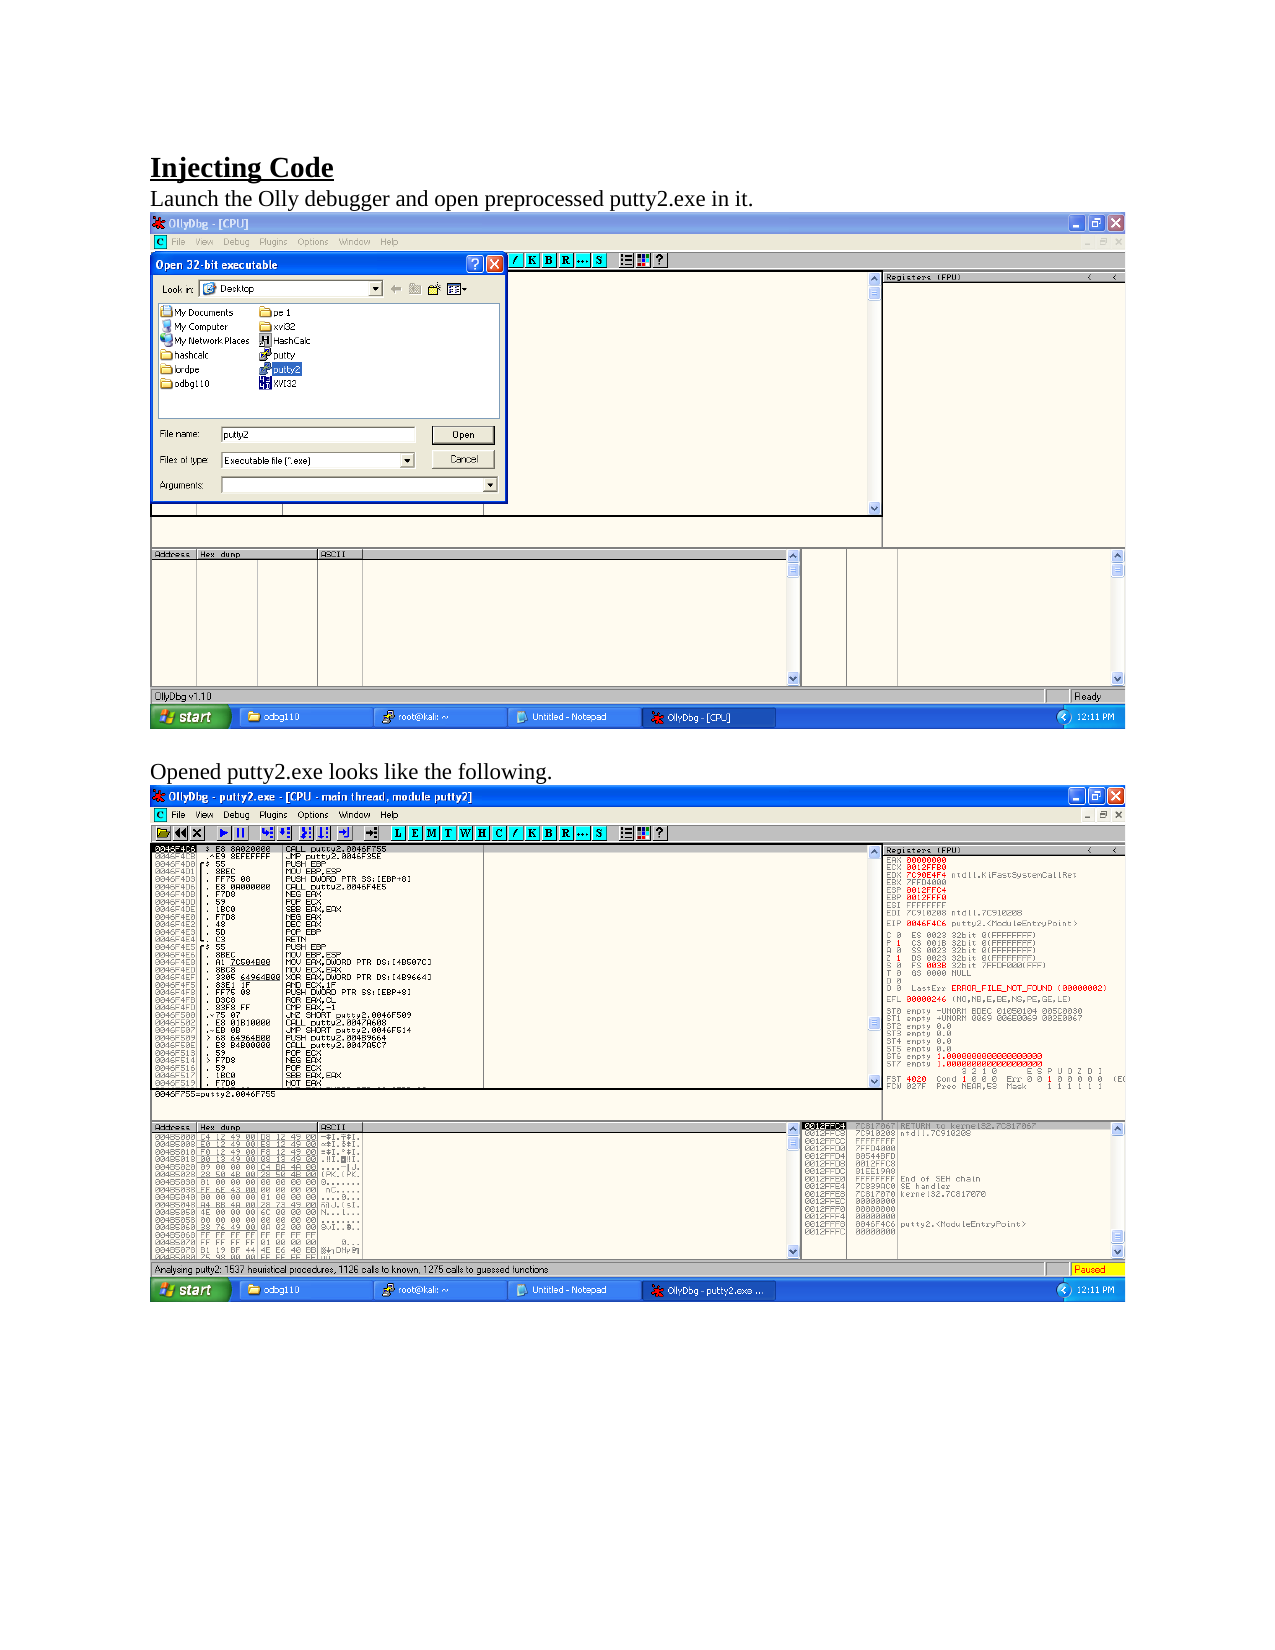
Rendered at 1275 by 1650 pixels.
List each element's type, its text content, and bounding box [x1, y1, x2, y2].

text Launch the Olly debugger and open preprocessed putty2.exe in it. [150, 185, 1125, 212]
picture [150, 212, 1125, 729]
picture [150, 785, 1125, 1302]
text Opened putty2.exe looks like the following. [150, 758, 1125, 784]
text Injecting Code [150, 150, 1125, 183]
